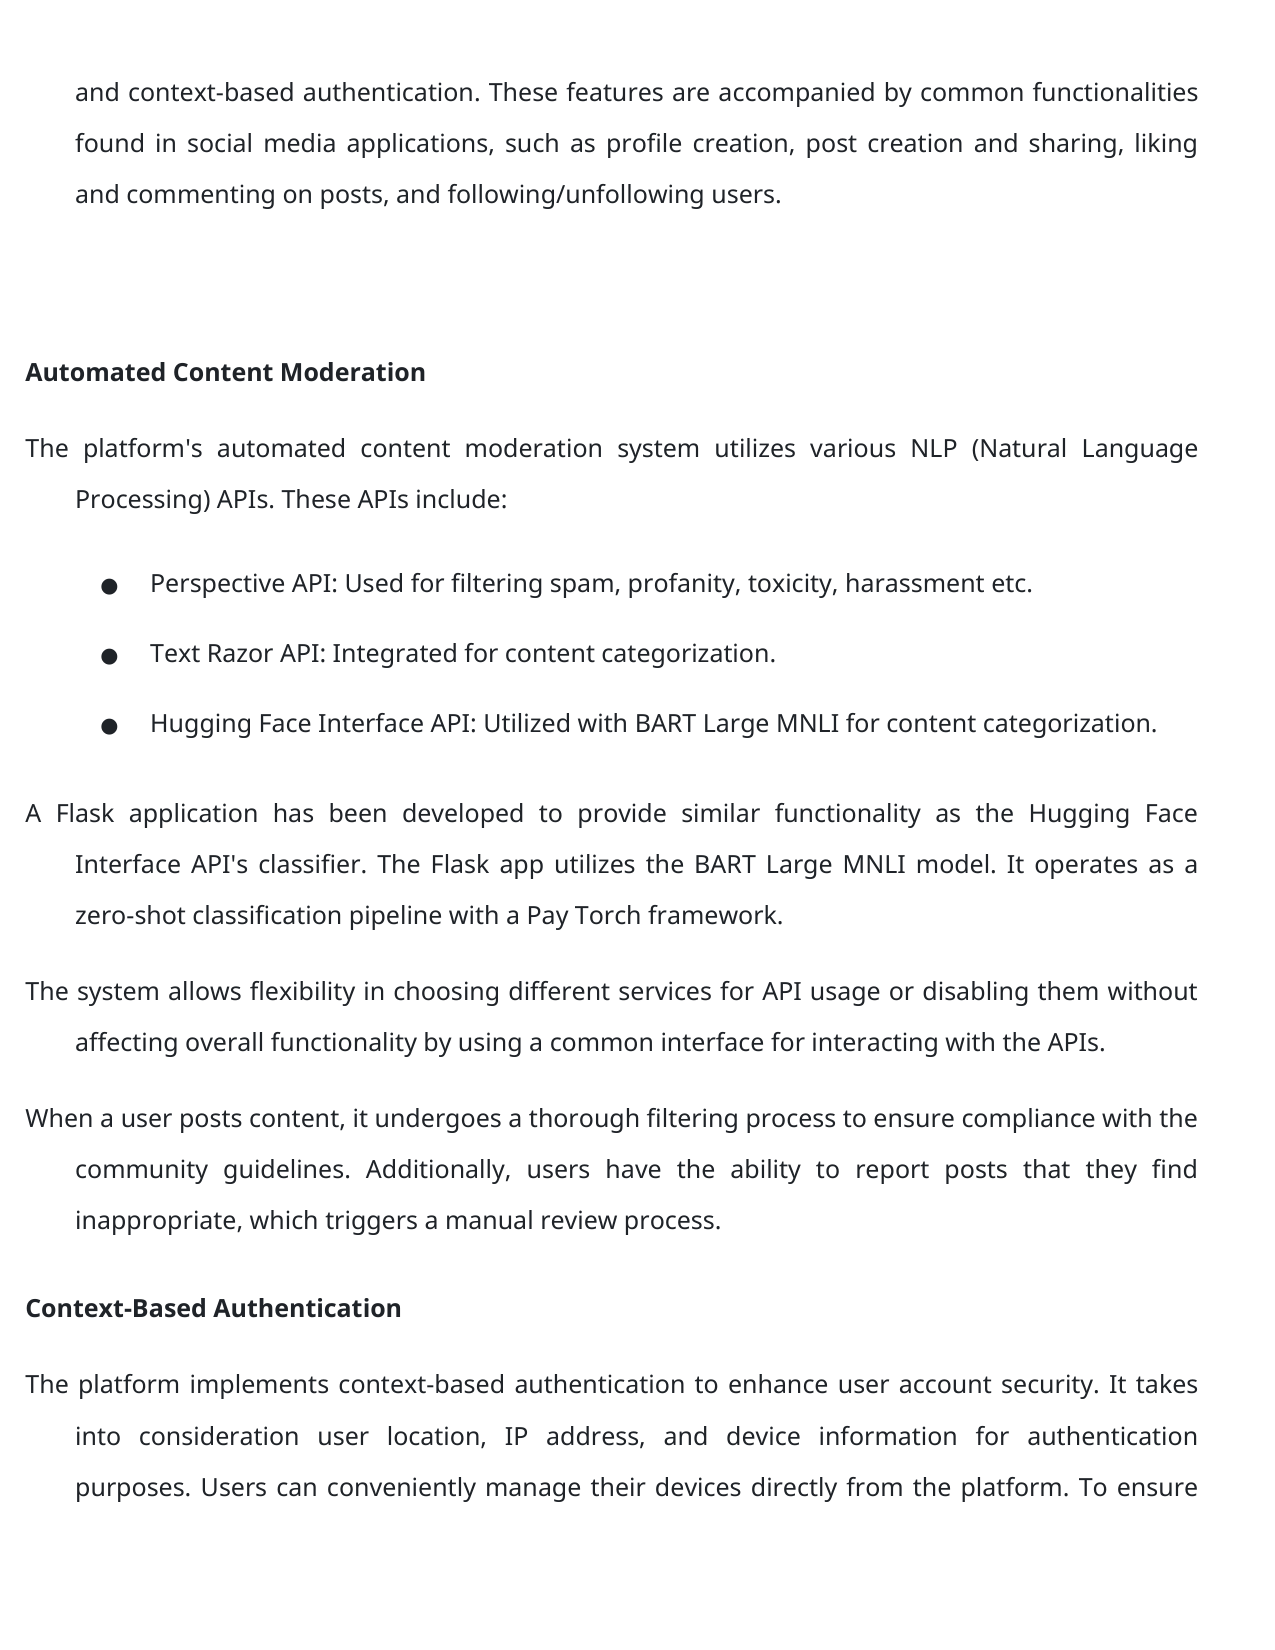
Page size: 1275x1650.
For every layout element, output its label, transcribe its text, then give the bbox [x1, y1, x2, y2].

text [25, 75, 1200, 211]
list Text Razor API: Integrated for content categorization. [100, 632, 1200, 674]
text The system allows flexibility in choosing different services for API usage or disabling them without affecting overall functionality by using a common interface for interacting with the APIs. [25, 973, 1200, 1058]
text When a user posts content, it undergoes a thorough filtering process to ensure compliance with the community guidelines. Additionally, users have the ability to report posts that they find inappropriate, which triggers a manual review process. [25, 1101, 1200, 1237]
text Context-Based Authentication [25, 1291, 1200, 1325]
list Hugging Face Interface API: Utilized with BART Large MNLI for content categorization. [100, 702, 1200, 745]
list Perspective API: Used for filtering spam, profanity, toxicity, harassment etc. [100, 561, 1200, 604]
text A Flask application has been developed to provide similar functionality as the Hugging Face Interface API's classifier. The Flask app utilizes the BART Large MNLI model. It operates as a zero-shot classification pipeline with a Pay Torch framework. [25, 795, 1200, 931]
text The platform's automated content moderation system utilizes various NLP (Natural Language Processing) APIs. These APIs include: [25, 430, 1200, 515]
text Automated Content Moderation [25, 354, 1200, 388]
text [25, 1367, 1200, 1503]
